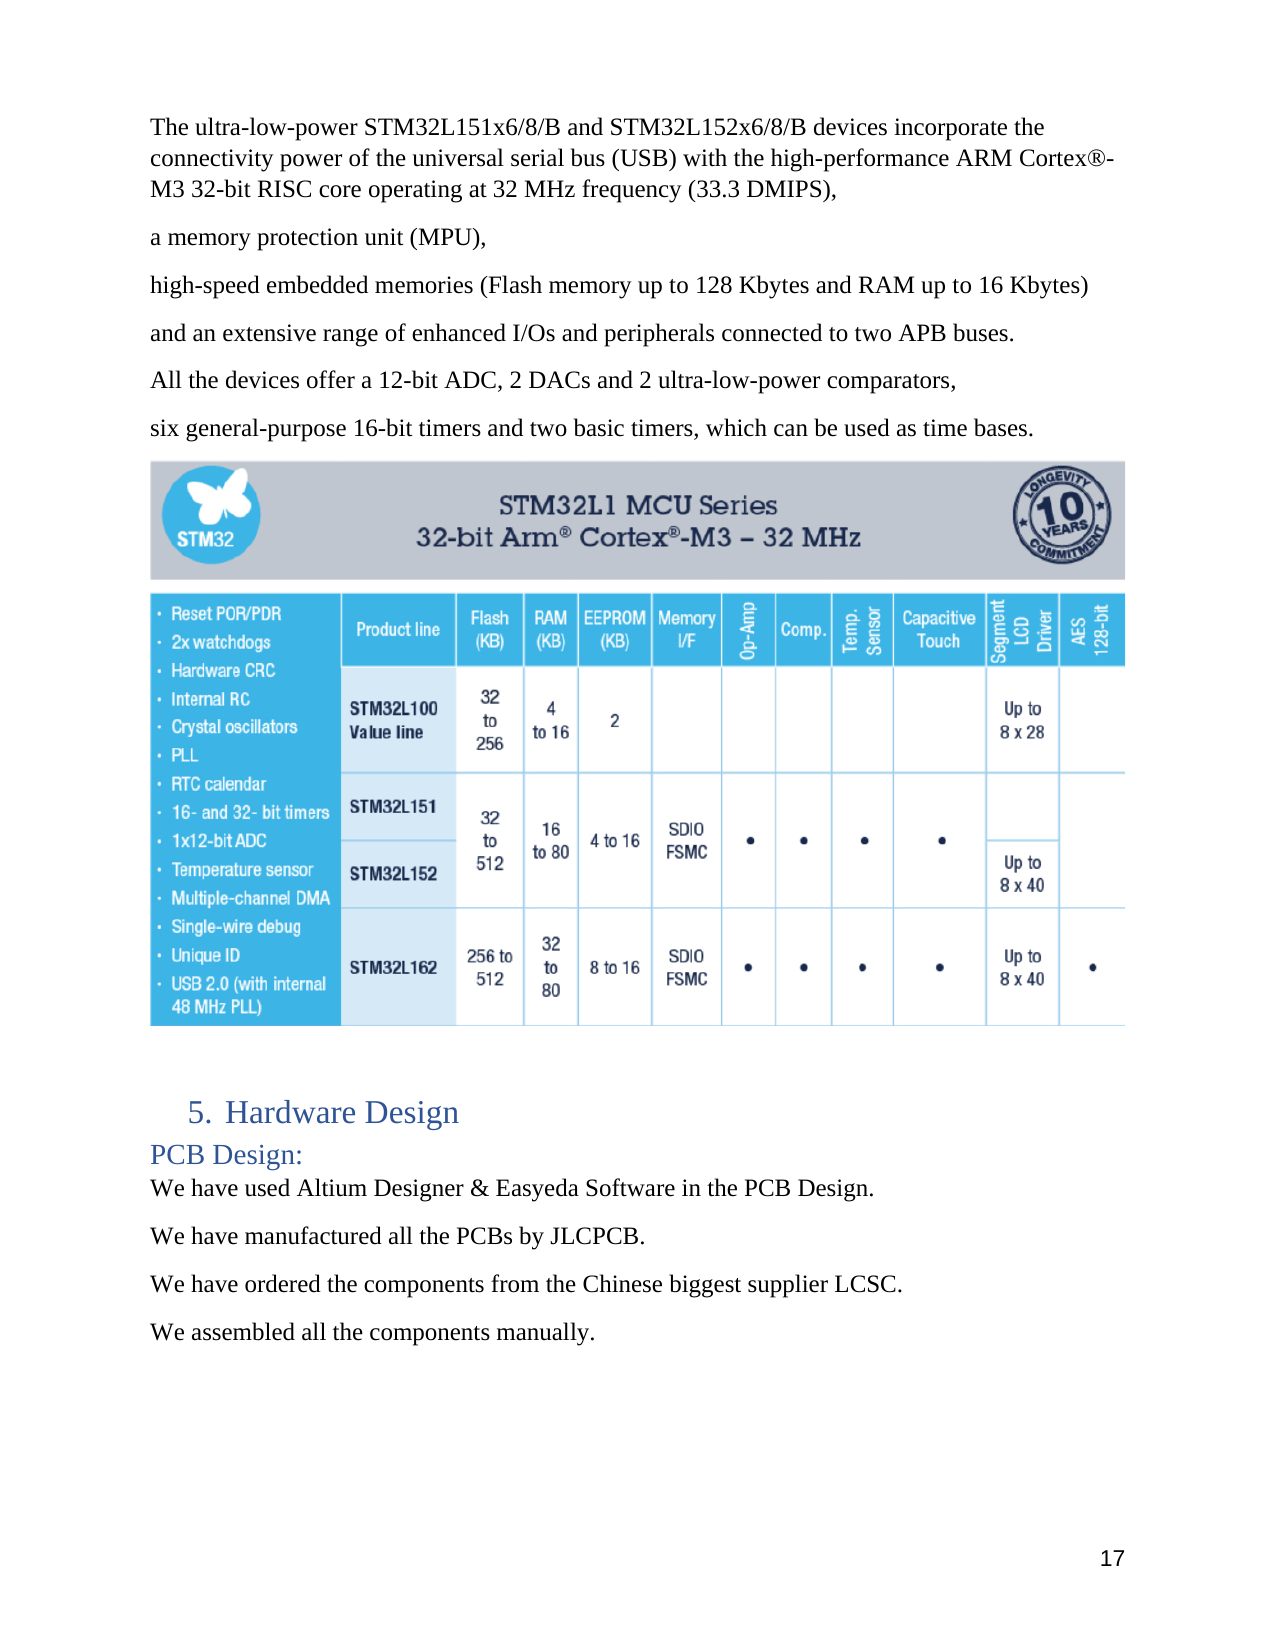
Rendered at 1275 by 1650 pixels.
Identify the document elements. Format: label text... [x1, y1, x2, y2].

text high-speed embedded memories (Flash memory up to 128 Kbytes and RAM up to 16 Kbytes) [150, 270, 1125, 299]
subtitle PCB Design: [150, 1137, 1125, 1171]
text We have ordered the components from the Chinese biggest supplier LCSC. [150, 1269, 1125, 1298]
subtitle Hardware Design [187, 1092, 1125, 1130]
text a memory protection unit (MPU), [150, 222, 1125, 251]
text We have used Altium Designer & Easyeda Software in the PCB Design. [150, 1173, 1125, 1202]
text and an extensive range of enhanced I/Os and peripherals connected to two APB buses. [150, 318, 1125, 346]
text six general-purpose 16-bit timers and two basic timers, which can be used as time bases. [150, 413, 1125, 442]
text The ultra-low-power STM32L151x6/8/B and STM32L152x6/8/B devices incorporate the connectivity power of the universal serial bus (USB) with the high-performance ARM Cortex®-M3 32-bit RISC core operating at 32 MHz frequency (33.3 DMIPS), [150, 112, 1125, 203]
picture [150, 460, 1125, 1026]
text We have manufactured all the PCBs by JLCPCB. [150, 1221, 1125, 1250]
text All the devices offer a 12-bit ADC, 2 DACs and 2 ultra-low-power comparators, [150, 365, 1125, 394]
text We assembled all the components manually. [150, 1317, 1125, 1345]
